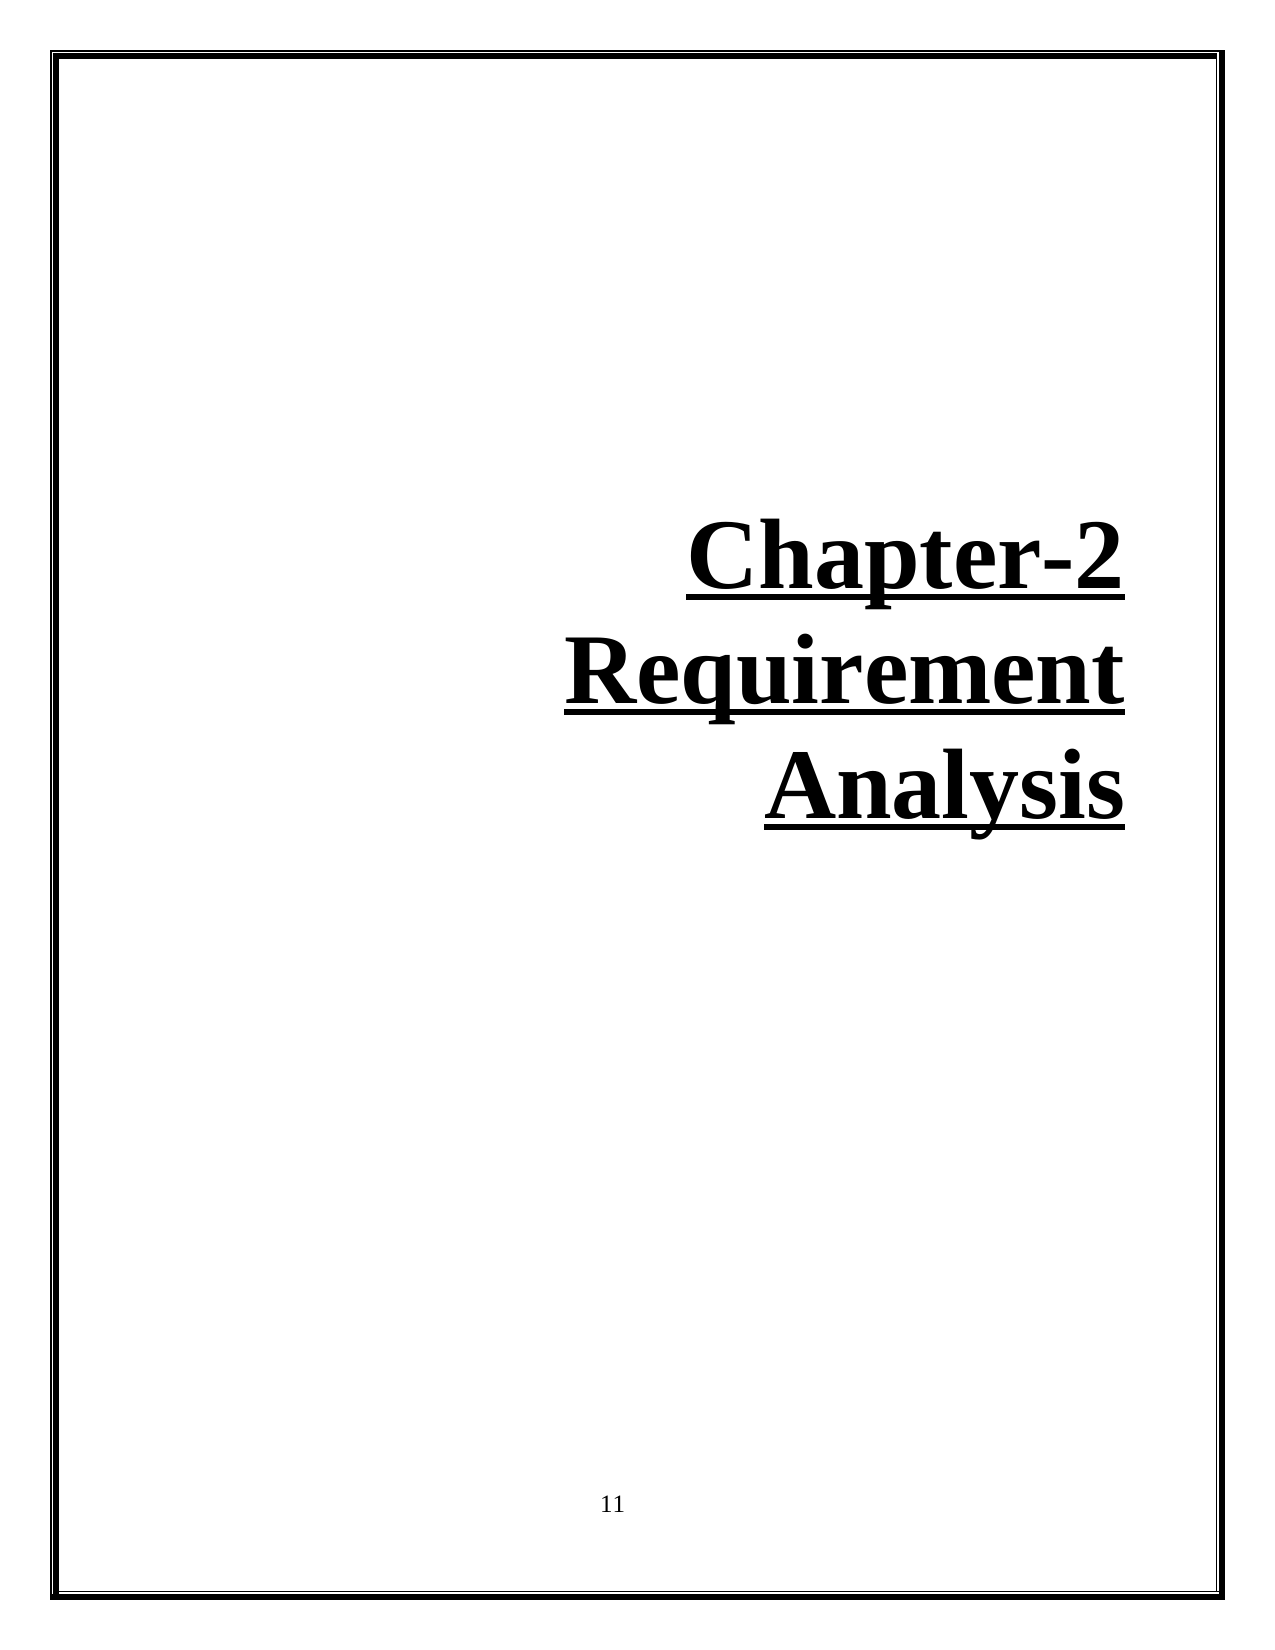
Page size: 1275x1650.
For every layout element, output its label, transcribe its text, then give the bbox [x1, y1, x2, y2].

text Requirement Analysis [225, 610, 1125, 840]
text Chapter-2 [225, 495, 1125, 610]
